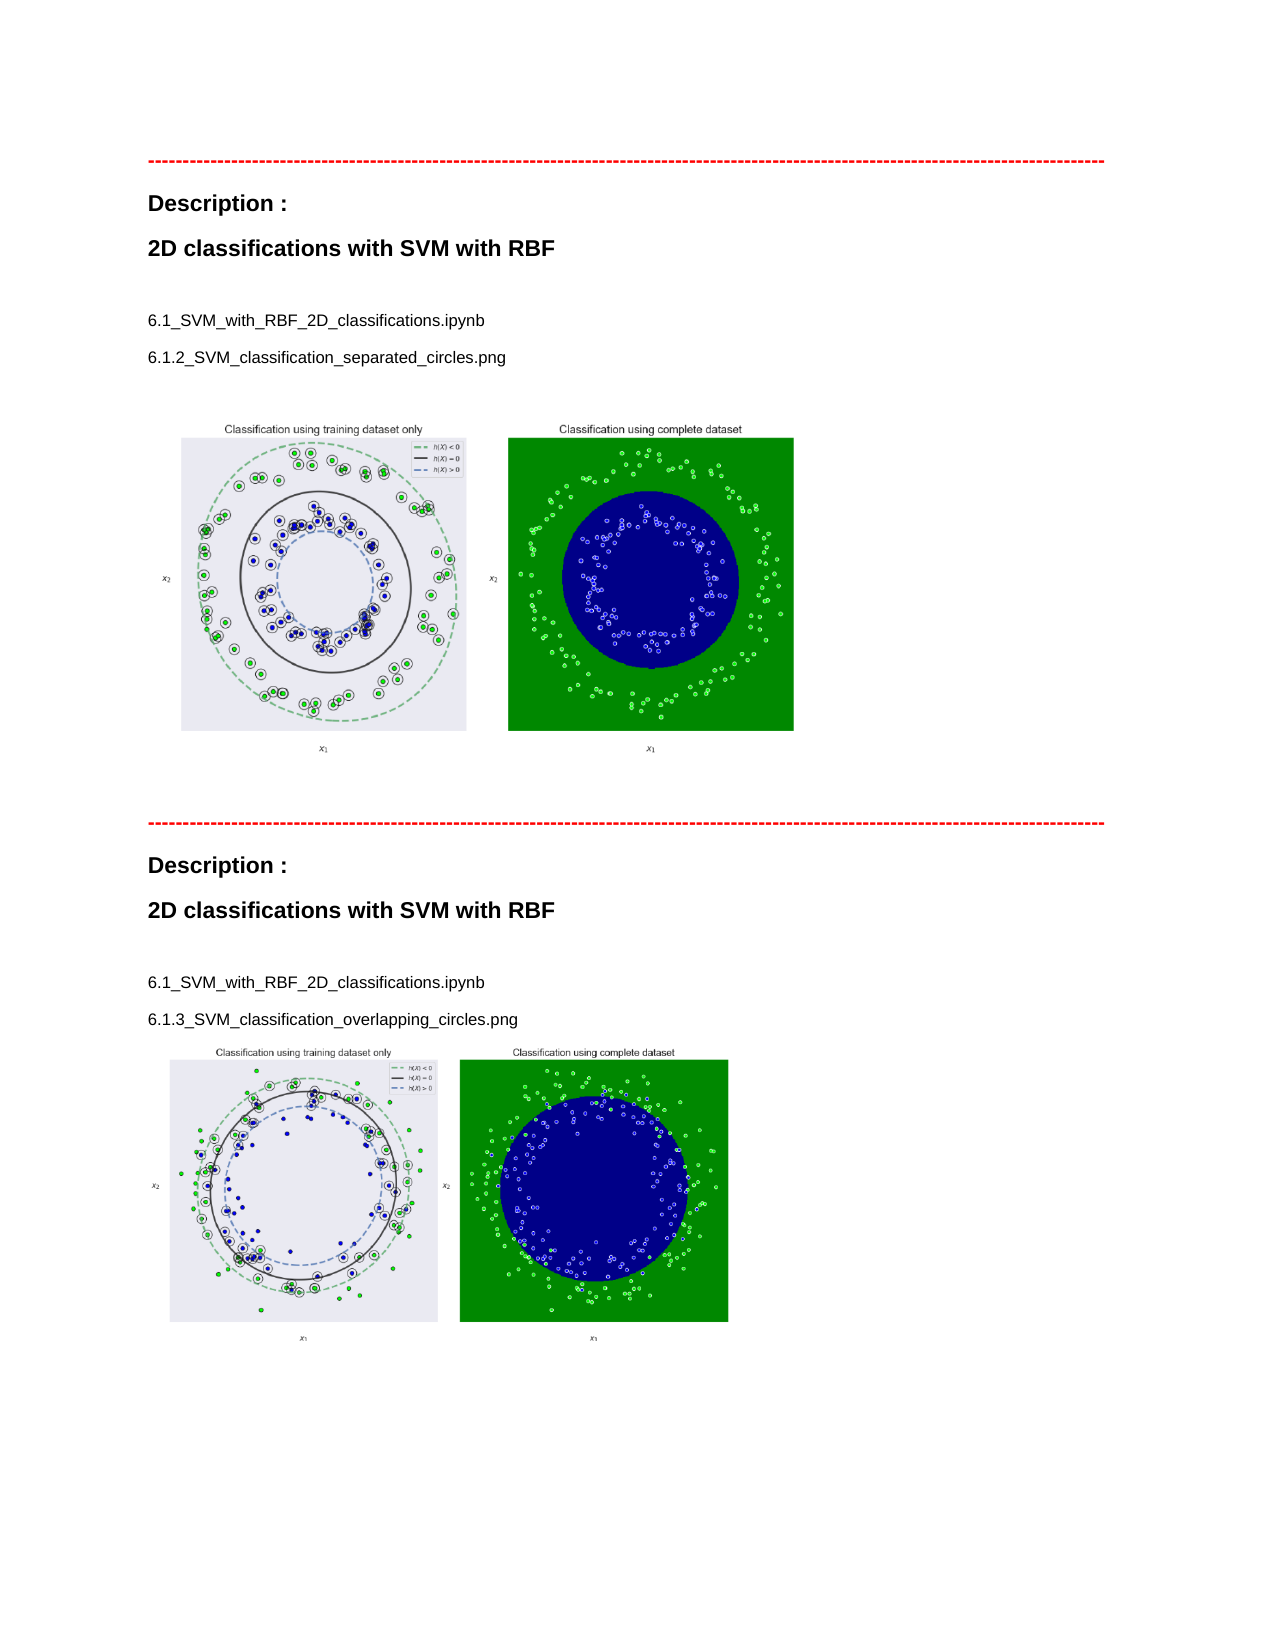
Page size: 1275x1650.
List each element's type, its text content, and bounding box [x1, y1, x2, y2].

text Description : [148, 852, 1127, 878]
text Description : [148, 190, 1127, 216]
subtitle 2D classifications with SVM with RBF [148, 235, 1127, 262]
picture [147, 1047, 735, 1341]
picture [147, 422, 810, 754]
text 6.1_SVM_with_RBF_2D_classifications.ipynb [148, 311, 1127, 330]
text 6.1.2_SVM_classification_separated_circles.png [148, 348, 1127, 367]
text 6.1_SVM_with_RBF_2D_classifications.ipynb [148, 973, 1127, 992]
subtitle 2D classifications with SVM with RBF [148, 897, 1127, 924]
text 6.1.3_SVM_classification_overlapping_circles.png [148, 1010, 1127, 1029]
text ------------------------------------------------------------------------------------------------------------------------------------------ [148, 148, 1127, 172]
text ------------------------------------------------------------------------------------------------------------------------------------------ [148, 810, 1127, 834]
